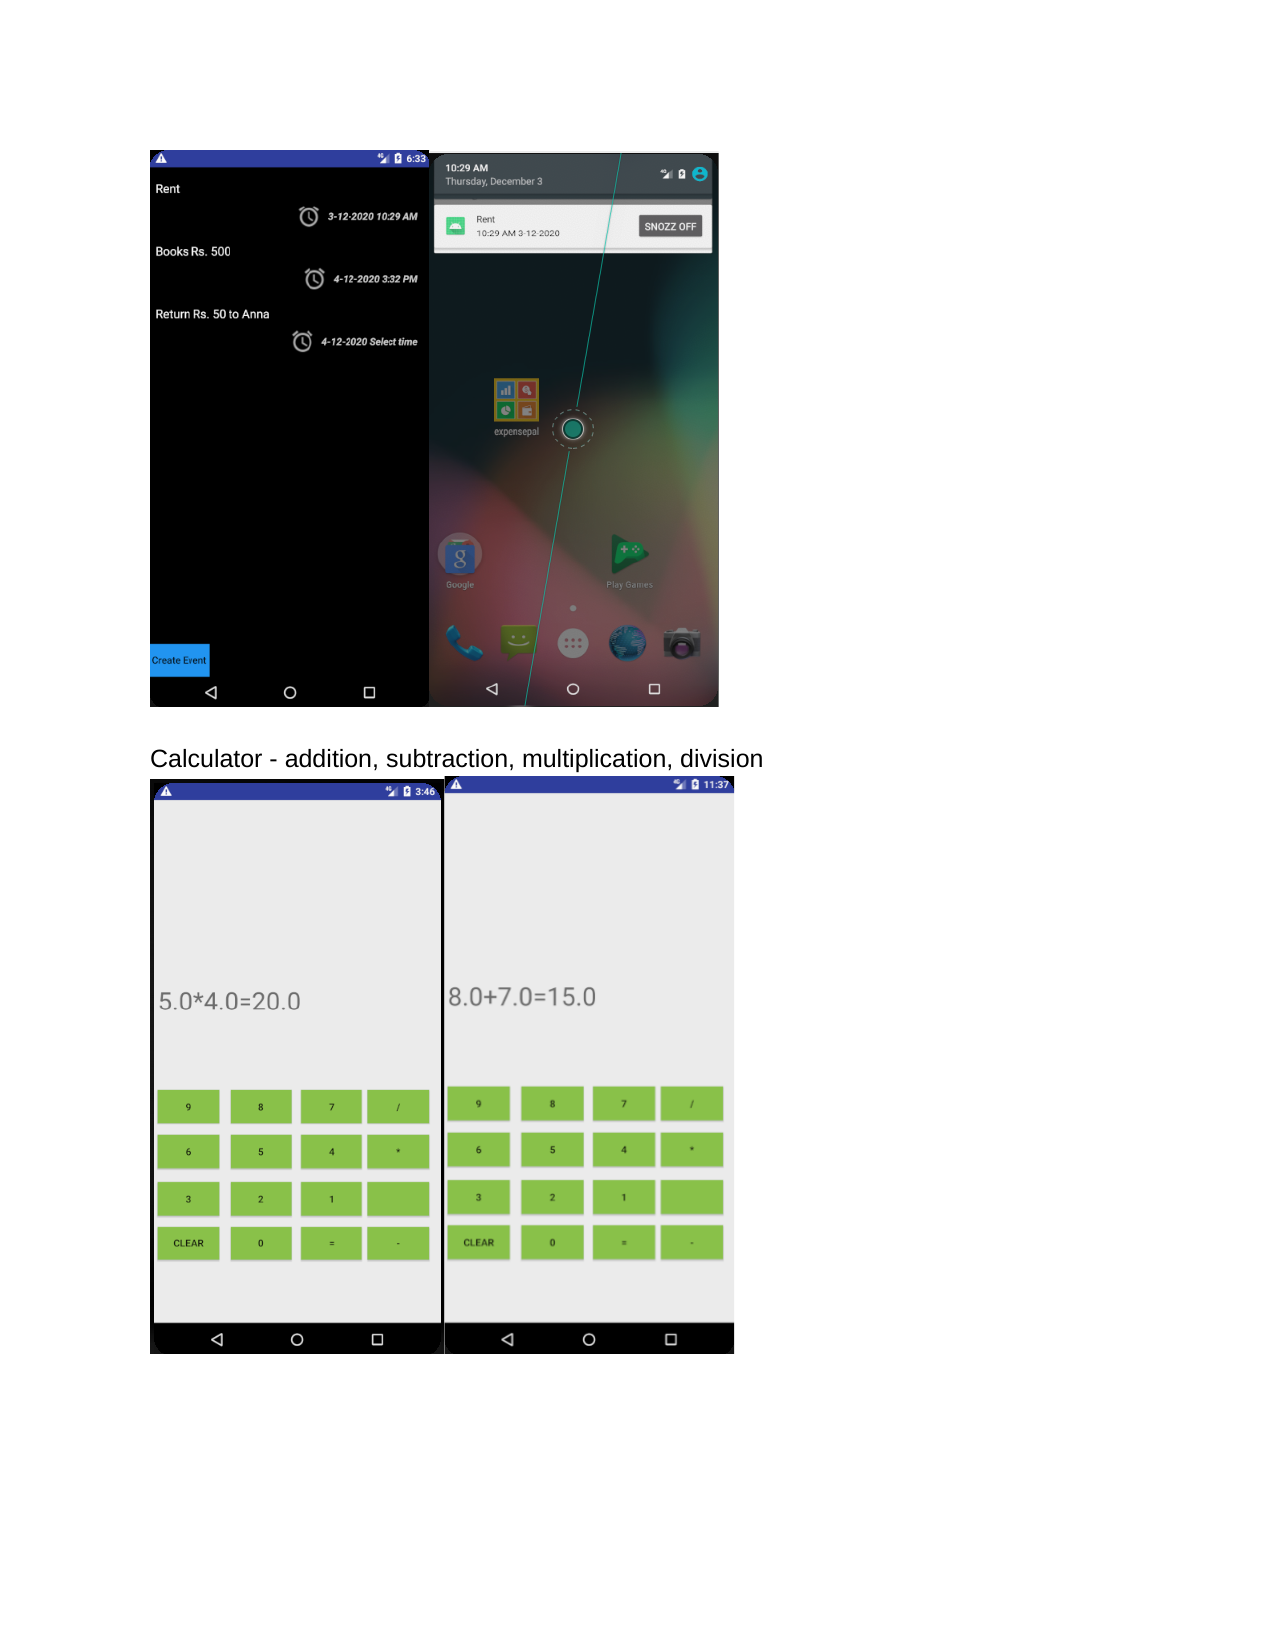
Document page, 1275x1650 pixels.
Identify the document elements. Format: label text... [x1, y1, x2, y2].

picture [150, 150, 719, 707]
text Calculator - addition, subtraction, multiplication, division [150, 744, 1125, 772]
picture [150, 776, 735, 1354]
